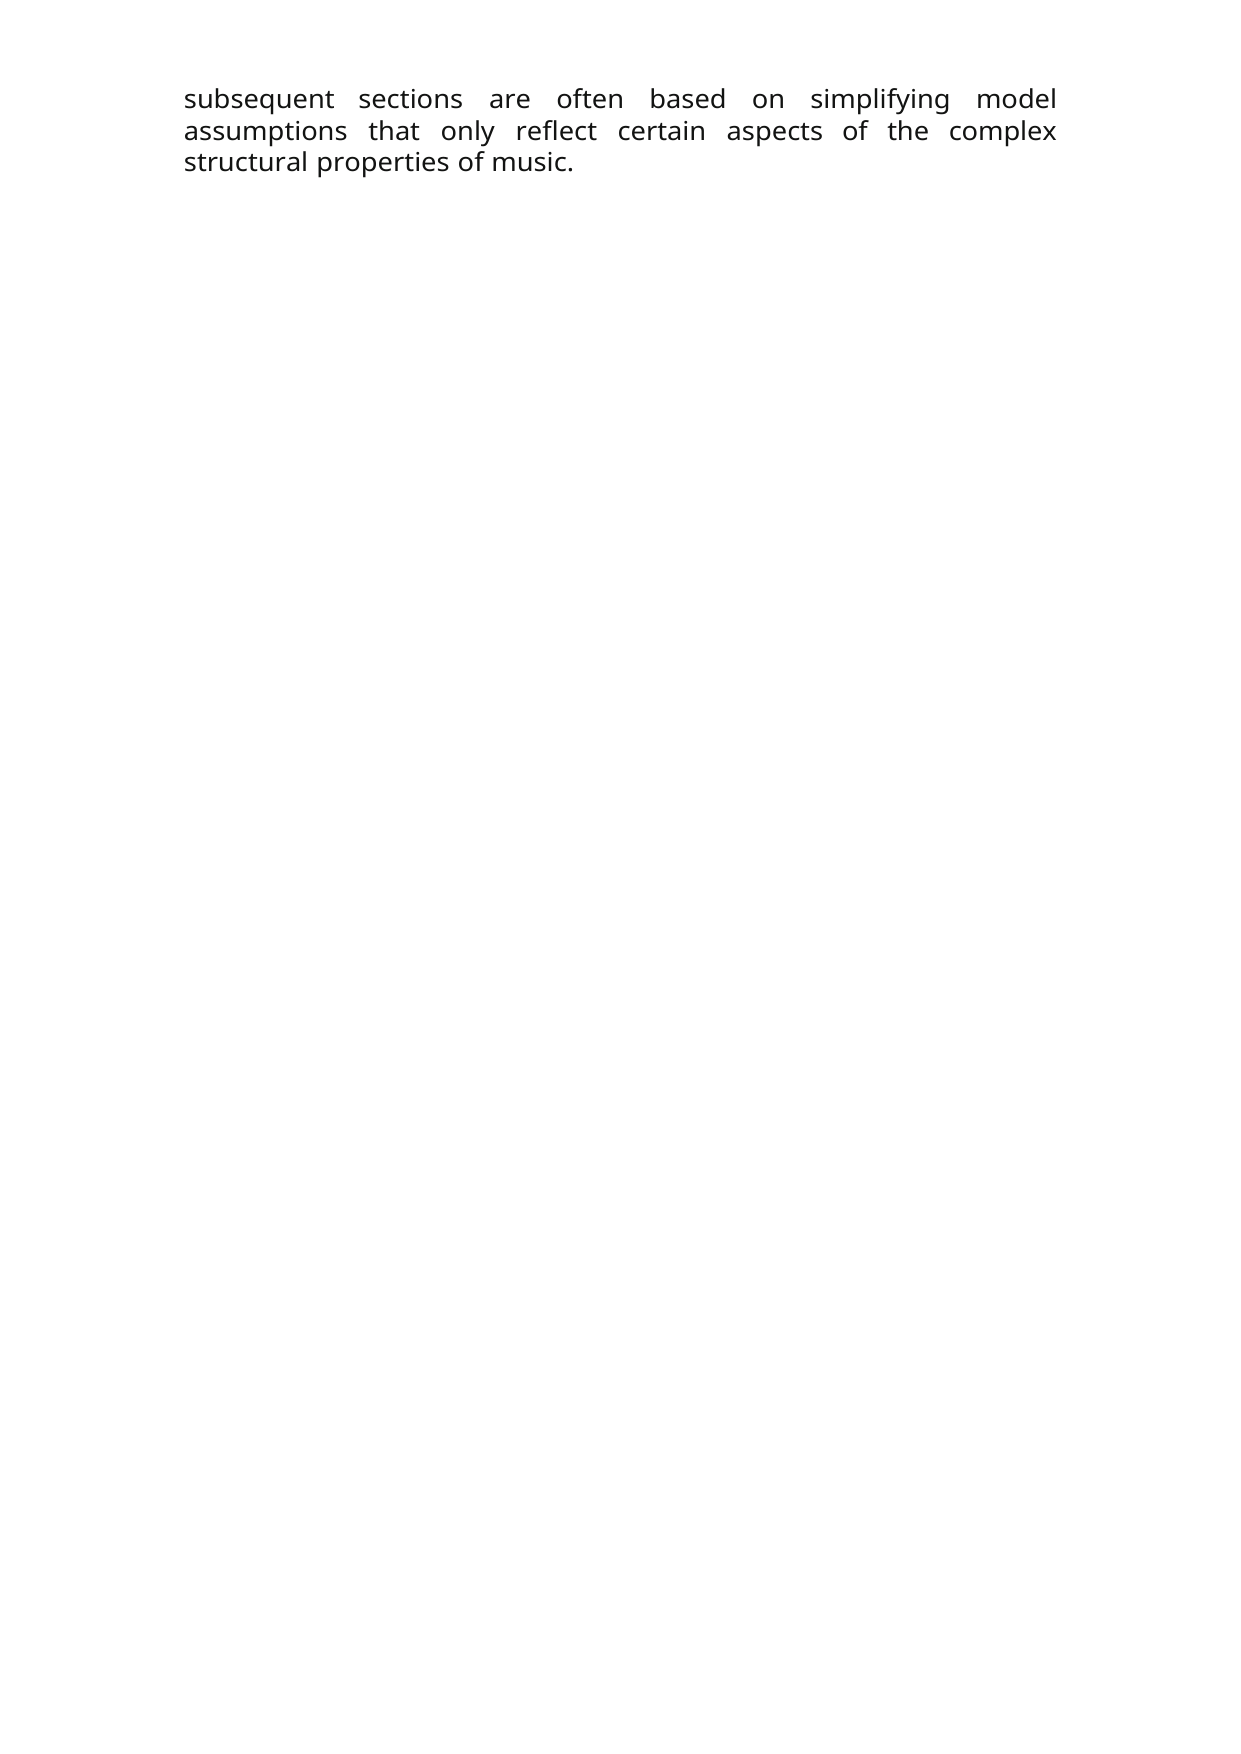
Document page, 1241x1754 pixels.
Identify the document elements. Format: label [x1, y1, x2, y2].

text [184, 83, 1057, 178]
